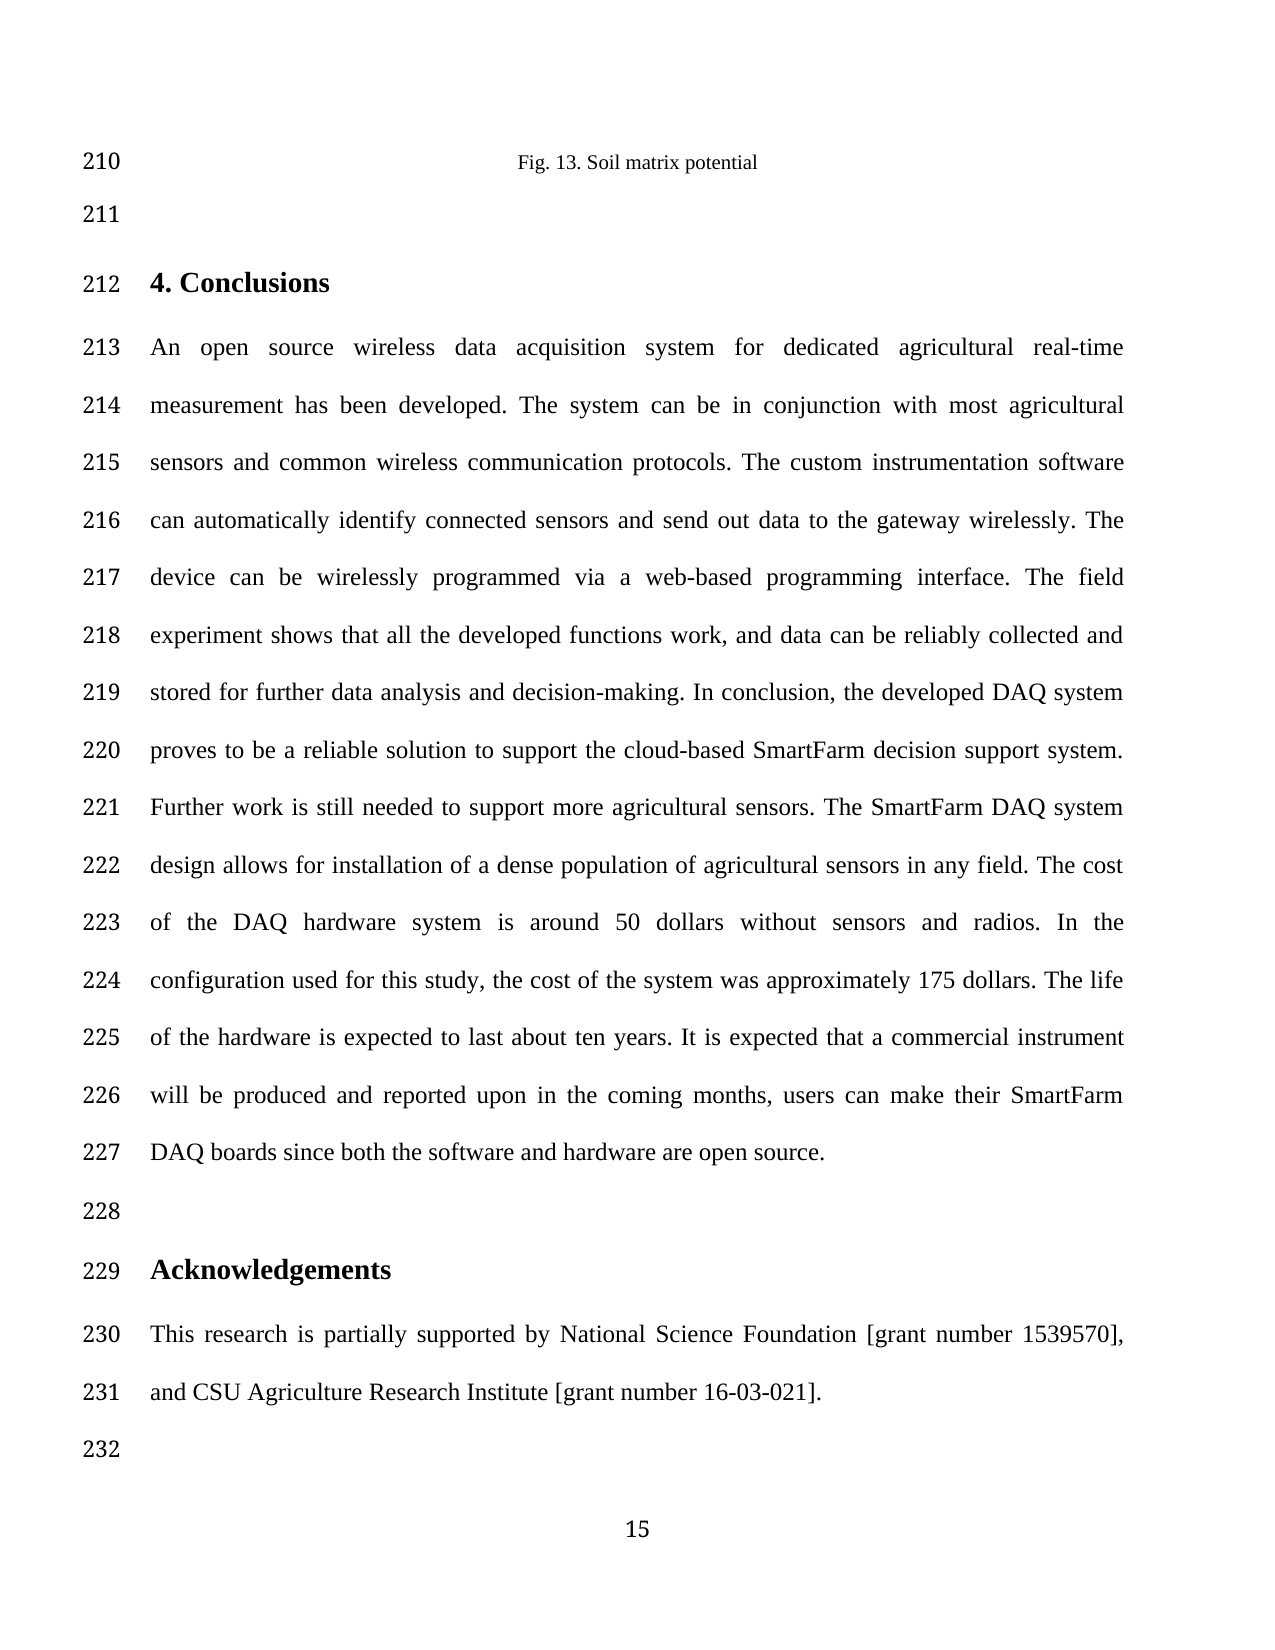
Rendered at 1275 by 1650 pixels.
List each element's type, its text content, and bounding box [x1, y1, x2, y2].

text Fig. 13. Soil matrix potential [150, 150, 1125, 174]
subtitle Acknowledgements [150, 1252, 1125, 1286]
text This research is partially supported by National Science Foundation [grant number 1539570], and CSU Agriculture Research Institute [grant number 16-03-021]. [150, 1319, 1125, 1406]
text An open source wireless data acquisition system for dedicated agricultural real-time measurement has been developed. The system can be in conjunction with most agricultural sensors and common wireless communication protocols. The custom instrumentation software can automatically identify connected sensors and send out data to the gateway wirelessly. The device can be wirelessly programmed via a web-based programming interface. The field experiment shows that all the developed functions work, and data can be reliably collected and stored for further data analysis and decision-making. In conclusion, the developed DAQ system proves to be a reliable solution to support the cloud-based SmartFarm decision support system. Further work is still needed to support more agricultural sensors. The SmartFarm DAQ system design allows for installation of a dense population of agricultural sensors in any field. The cost of the DAQ hardware system is around 50 dollars without sensors and radios. In the configuration used for this study, the cost of the system was approximately 175 dollars. The life of the hardware is expected to last about ten years. It is expected that a commercial instrument will be produced and reported upon in the coming months, users can make their SmartFarm DAQ boards since both the software and hardware are open source. [150, 332, 1125, 1166]
subtitle 4. Conclusions [150, 265, 1125, 299]
